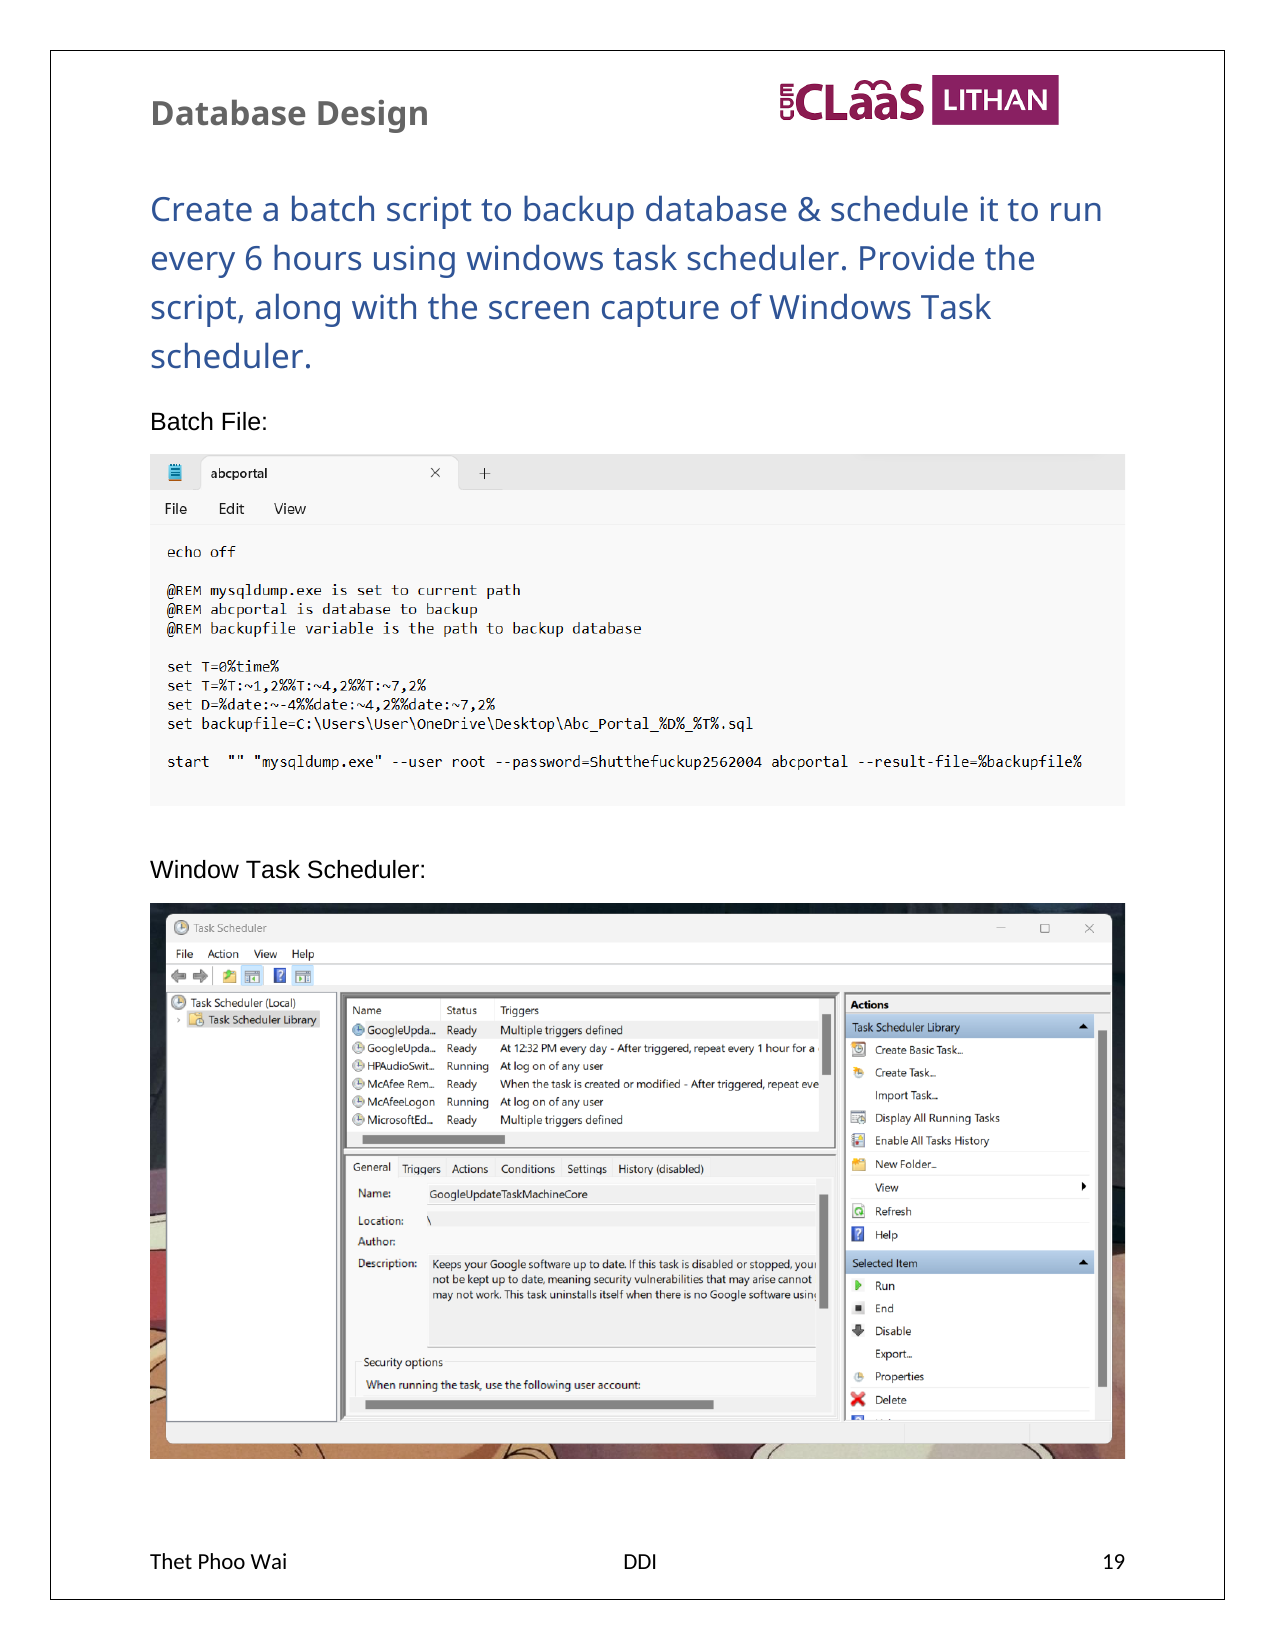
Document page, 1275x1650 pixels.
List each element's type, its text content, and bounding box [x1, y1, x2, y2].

picture [150, 454, 1125, 806]
subtitle Create a batch script to backup database & schedule it to run every 6 hours using windows task scheduler. Provide the script, along with the screen capture of Windows Task scheduler. [150, 186, 1125, 378]
text Batch File: [150, 407, 1125, 436]
text Window Task Scheduler: [150, 856, 1125, 884]
picture [771, 75, 1059, 125]
picture [150, 903, 1125, 1459]
